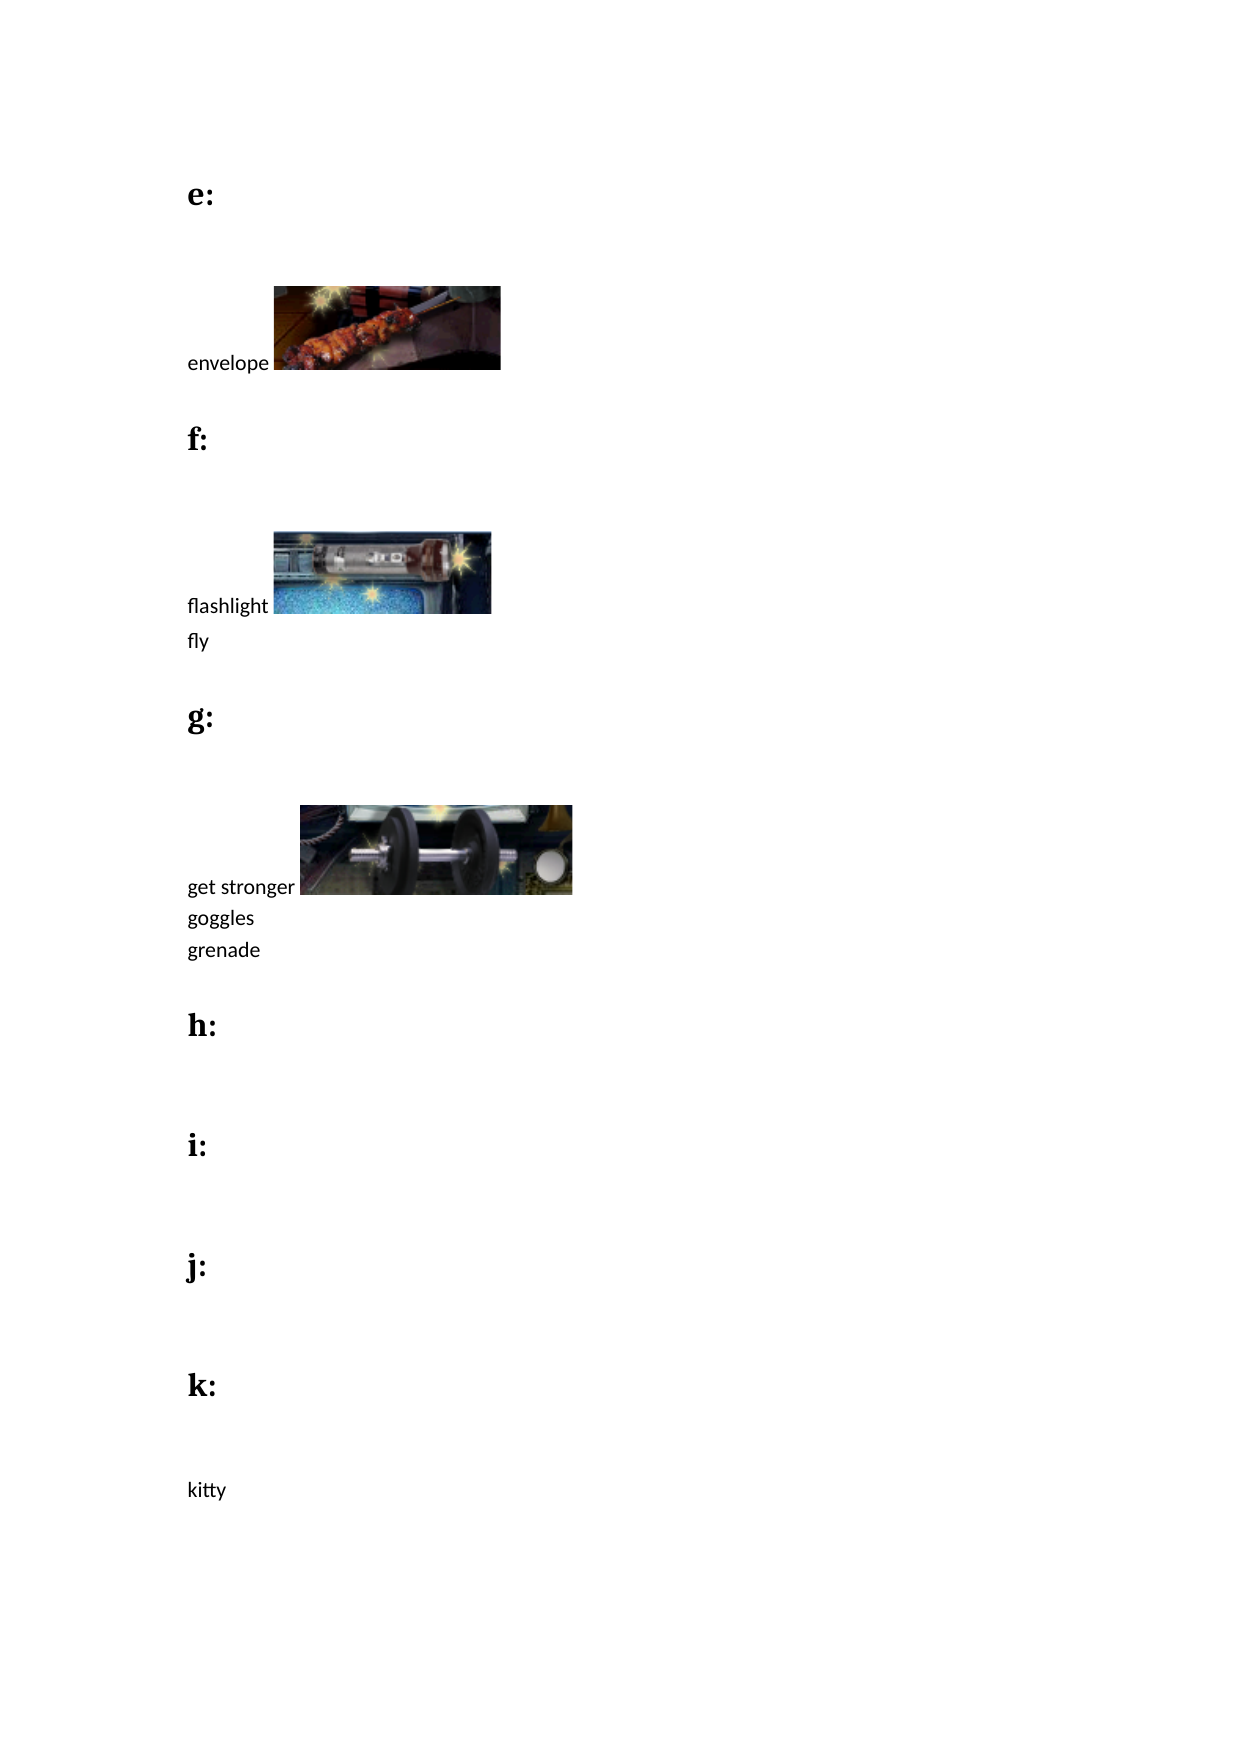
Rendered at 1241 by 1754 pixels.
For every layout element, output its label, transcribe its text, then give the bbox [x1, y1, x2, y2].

subtitle i: [187, 1113, 1053, 1178]
text fly [187, 624, 1053, 657]
subtitle h: [187, 993, 1053, 1058]
subtitle j: [187, 1233, 1053, 1298]
text goggles [187, 901, 1053, 934]
text flashlight [187, 527, 1053, 624]
picture [273, 531, 492, 614]
subtitle e: [187, 162, 1053, 227]
text grenade [187, 934, 1053, 966]
subtitle k: [187, 1353, 1053, 1418]
subtitle f: [187, 407, 1053, 472]
text kitty [187, 1473, 1053, 1506]
text envelope [187, 282, 1053, 379]
picture [273, 286, 501, 370]
subtitle g: [187, 684, 1053, 749]
picture [300, 805, 573, 895]
